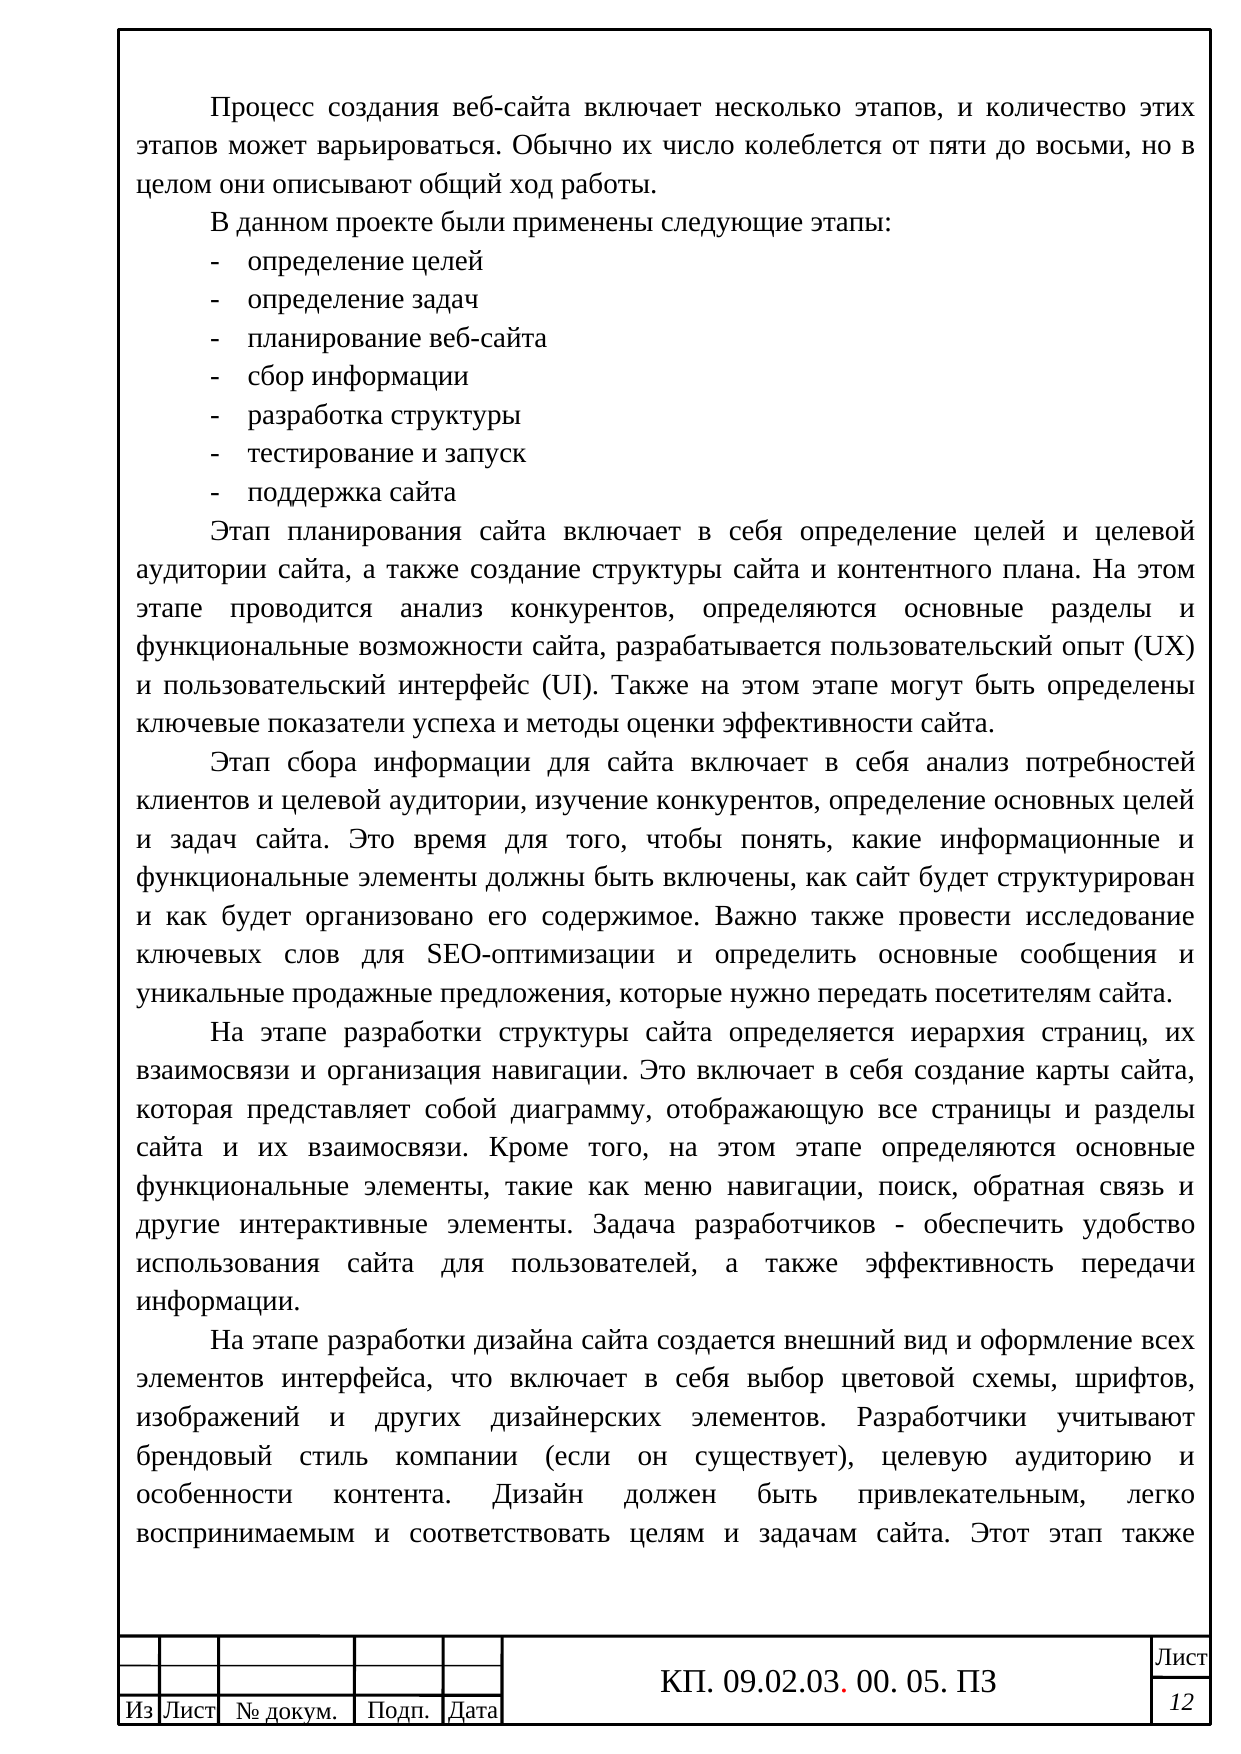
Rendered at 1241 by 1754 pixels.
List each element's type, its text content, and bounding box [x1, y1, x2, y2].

list тестирование и запуск [210, 436, 1196, 469]
text В данном проекте были применены следующие этапы: [136, 204, 1196, 238]
list определение задач [210, 281, 1196, 315]
text Этап сбора информации для сайта включает в себя анализ потребностей клиентов и целевой аудитории, изучение конкурентов, определение основных целей и задач сайта. Это время для того, чтобы понять, какие информационные и функциональные элементы должны быть включены, как сайт будет структурирован и как будет организовано его содержимое. Важно также провести исследование ключевых слов для SEO-оптимизации и определить основные сообщения и уникальные продажные предложения, которые нужно передать посетителям сайта. [136, 744, 1196, 1009]
list разработка структуры [210, 397, 1196, 431]
list сбор информации [210, 358, 1196, 392]
list планирование веб-сайта [210, 320, 1196, 353]
list определение целей [210, 243, 1196, 276]
text Этап планирования сайта включает в себя определение целей и целевой аудитории сайта, а также создание структуры сайта и контентного плана. На этом этапе проводится анализ конкурентов, определяются основные разделы и функциональные возможности сайта, разрабатывается пользовательский опыт (UX) и пользовательский интерфейс (UI). Также на этом этапе могут быть определены ключевые показатели успеха и методы оценки эффективности сайта. [136, 513, 1196, 739]
list поддержка сайта [210, 474, 1196, 508]
text На этапе разработки структуры сайта определяется иерархия страниц, их взаимосвязи и организация навигации. Это включает в себя создание карты сайта, которая представляет собой диаграмму, отображающую все страницы и разделы сайта и их взаимосвязи. Кроме того, на этом этапе определяются основные функциональные элементы, такие как меню навигации, поиск, обратная связь и другие интерактивные элементы. Задача разработчиков - обеспечить удобство использования сайта для пользователей, а также эффективность передачи информации. [136, 1014, 1196, 1317]
text Процесс создания веб-сайта включает несколько этапов, и количество этих этапов может варьироваться. Обычно их число колеблется от пяти до восьми, но в целом они описывают общий ход работы. [136, 89, 1196, 199]
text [136, 1322, 1196, 1548]
